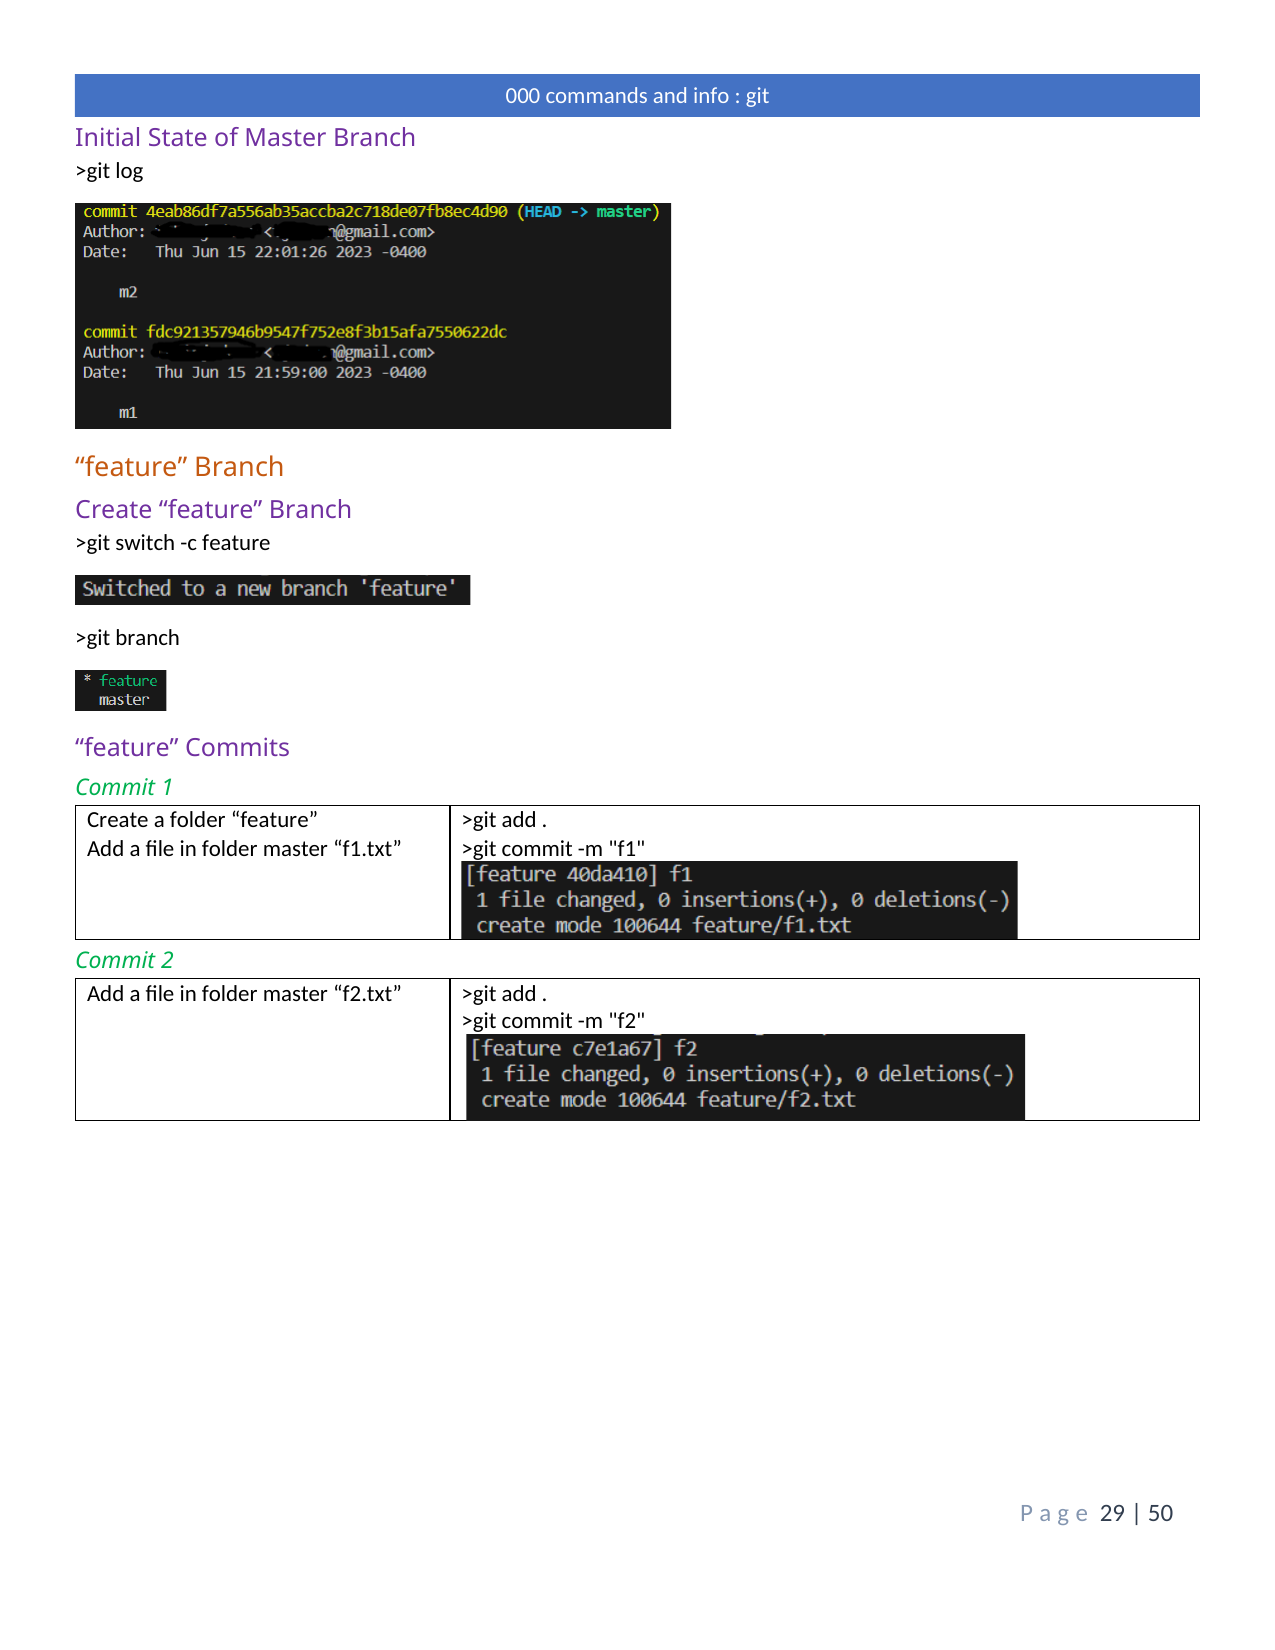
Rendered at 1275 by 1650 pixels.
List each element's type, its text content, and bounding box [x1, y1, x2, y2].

text >git log [75, 156, 1200, 184]
table_header Add a file in folder master “f2.txt” [76, 979, 449, 1120]
text >git switch -c feature [75, 528, 1200, 556]
picture [75, 670, 167, 711]
subtitle “feature” Commits [75, 730, 1200, 764]
subtitle Initial State of Master Branch [75, 117, 1200, 154]
picture [461, 861, 1018, 939]
subtitle Commit 1 [75, 771, 1200, 802]
text >git branch [75, 623, 1200, 651]
picture [75, 203, 672, 429]
table_header >git add . >git commit -m "f2" [451, 979, 1199, 1120]
subtitle Commit 2 [75, 944, 1200, 975]
picture [466, 1034, 1026, 1121]
table_header >git add . >git commit -m "f1" [451, 806, 1199, 939]
table_header Create a folder “feature” Add a file in folder master “f1.txt” [76, 806, 449, 939]
subtitle Create “feature” Branch [75, 491, 1200, 525]
picture [75, 575, 471, 605]
subtitle “feature” Branch [75, 447, 1200, 484]
